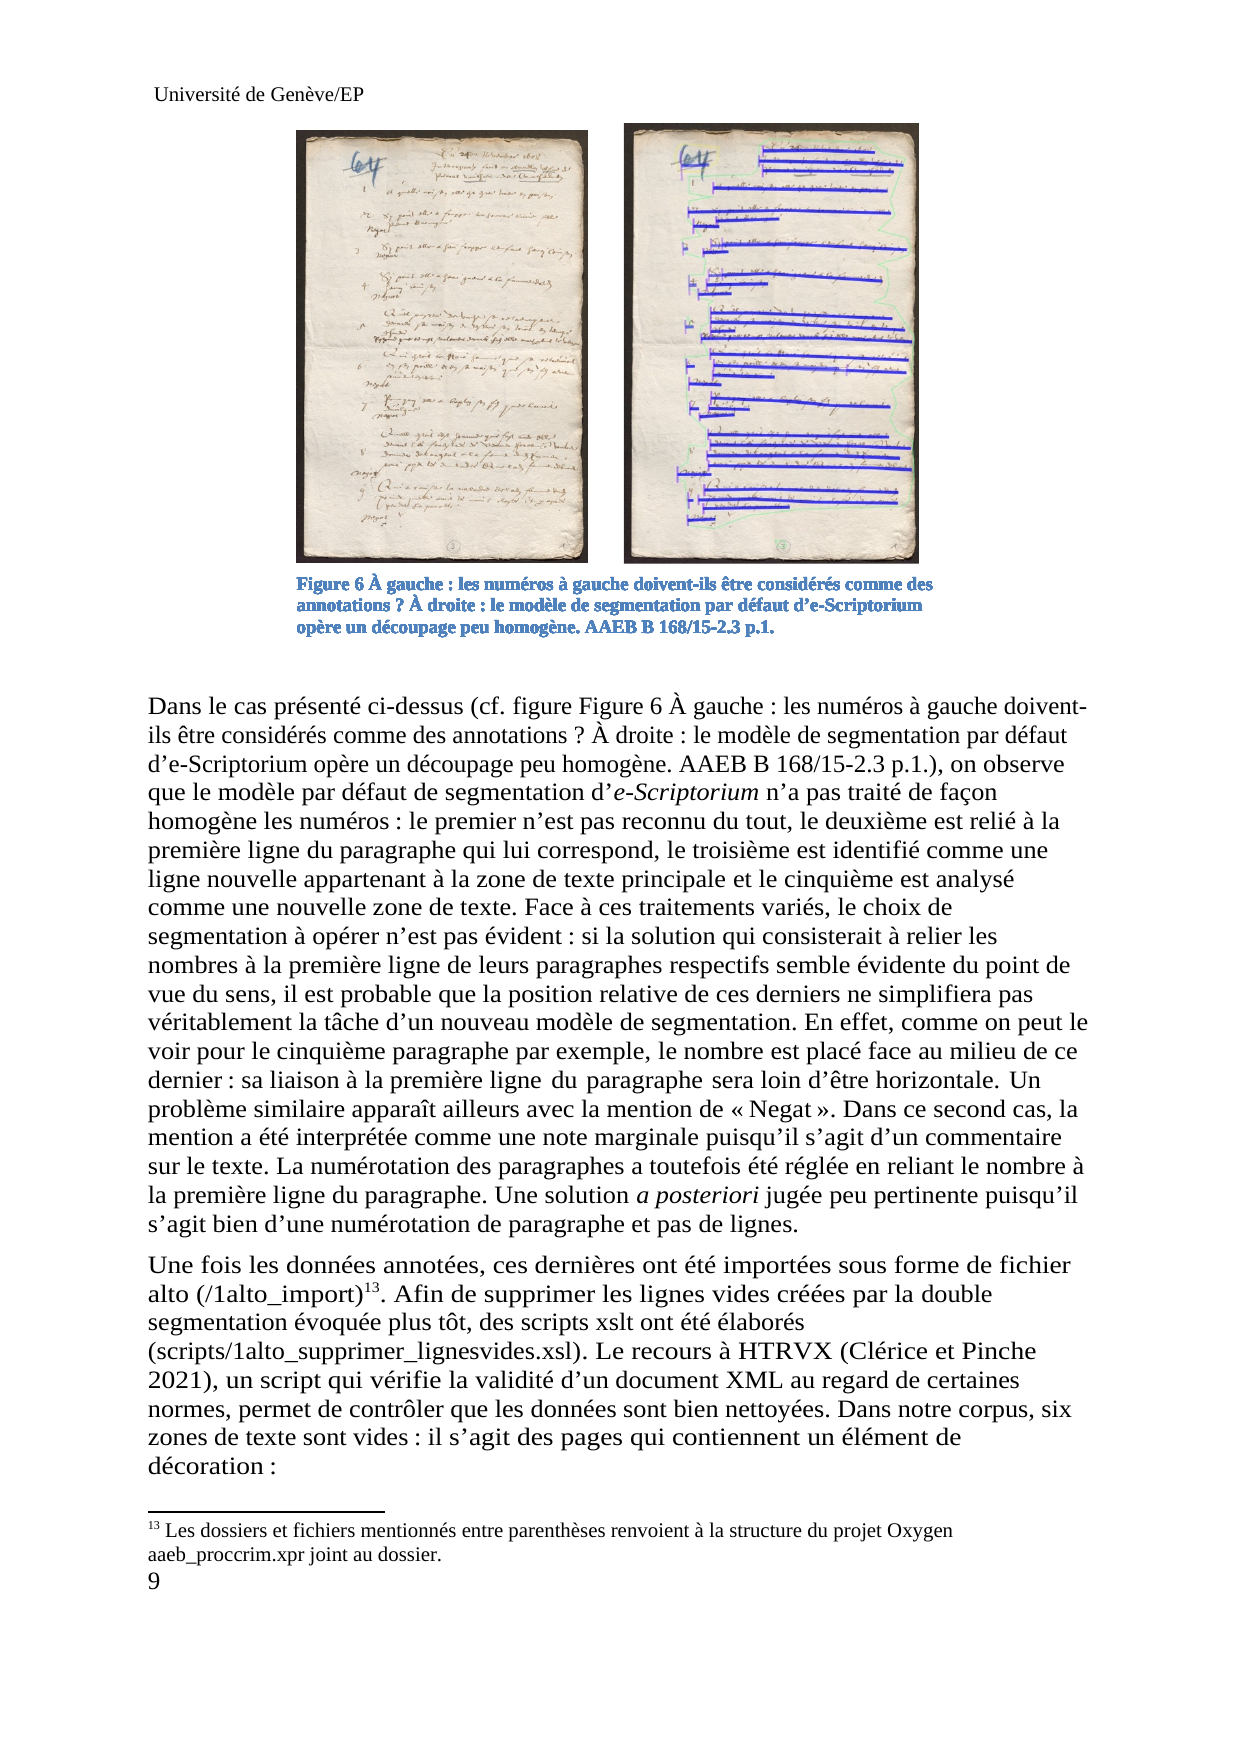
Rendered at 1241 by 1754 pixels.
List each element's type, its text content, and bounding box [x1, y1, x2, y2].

text Une fois les données annotées, ces dernières ont été importées sous forme de fichier alto (/1alto_import). Afin de supprimer les lignes vides créées par la double segmentation évoquée plus tôt, des scripts xslt ont été élaborés (scripts/1alto_supprimer_lignesvides.xsl). Le recours à HTRVX (Clérice et Pinche 2021), un script qui vérifie la validité d’un document XML au regard de certaines normes, permet de contrôler que les données sont bien nettoyées. Dans notre corpus, six zones de texte sont vides : il s’agit des pages qui contiennent un élément de décoration : [148, 1250, 1093, 1480]
picture [623, 123, 919, 564]
picture [296, 130, 588, 563]
text Dans le cas présenté ci-dessus (cf. figure 6), on observe que le modèle par défaut de segmentation d’e-Scriptorium n’a pas traité de façon homogène les numéros : le premier n’est pas reconnu du tout, le deuxième est relié à la première ligne du paragraphe qui lui correspond, le troisième est identifié comme une ligne nouvelle appartenant à la zone de texte principale et le cinquième est analysé comme une nouvelle zone de texte. Face à ces traitements variés, le choix de segmentation à opérer n’est pas évident : si la solution qui consisterait à relier les nombres à la première ligne de leurs paragraphes respectifs semble évidente du point de vue du sens, il est probable que la position relative de ces derniers ne simplifiera pas véritablement la tâche d’un nouveau modèle de segmentation. En effet, comme on peut le voir pour le cinquième paragraphe par exemple, le nombre est placé face au milieu de ce dernier : sa liaison à la première ligne du paragraphe sera loin d’être horizontale. Un problème similaire apparaît ailleurs avec la mention de « Negat ». Dans ce second cas, la mention a été interprétée comme une note marginale puisqu’il s’agit d’un commentaire sur le texte. La numérotation des paragraphes a toutefois été réglée en reliant le nombre à la première ligne du paragraphe. Une solution a posteriori jugée peu pertinente puisqu’il s’agit bien d’une numérotation de paragraphe et pas de lignes. [148, 691, 1093, 1237]
